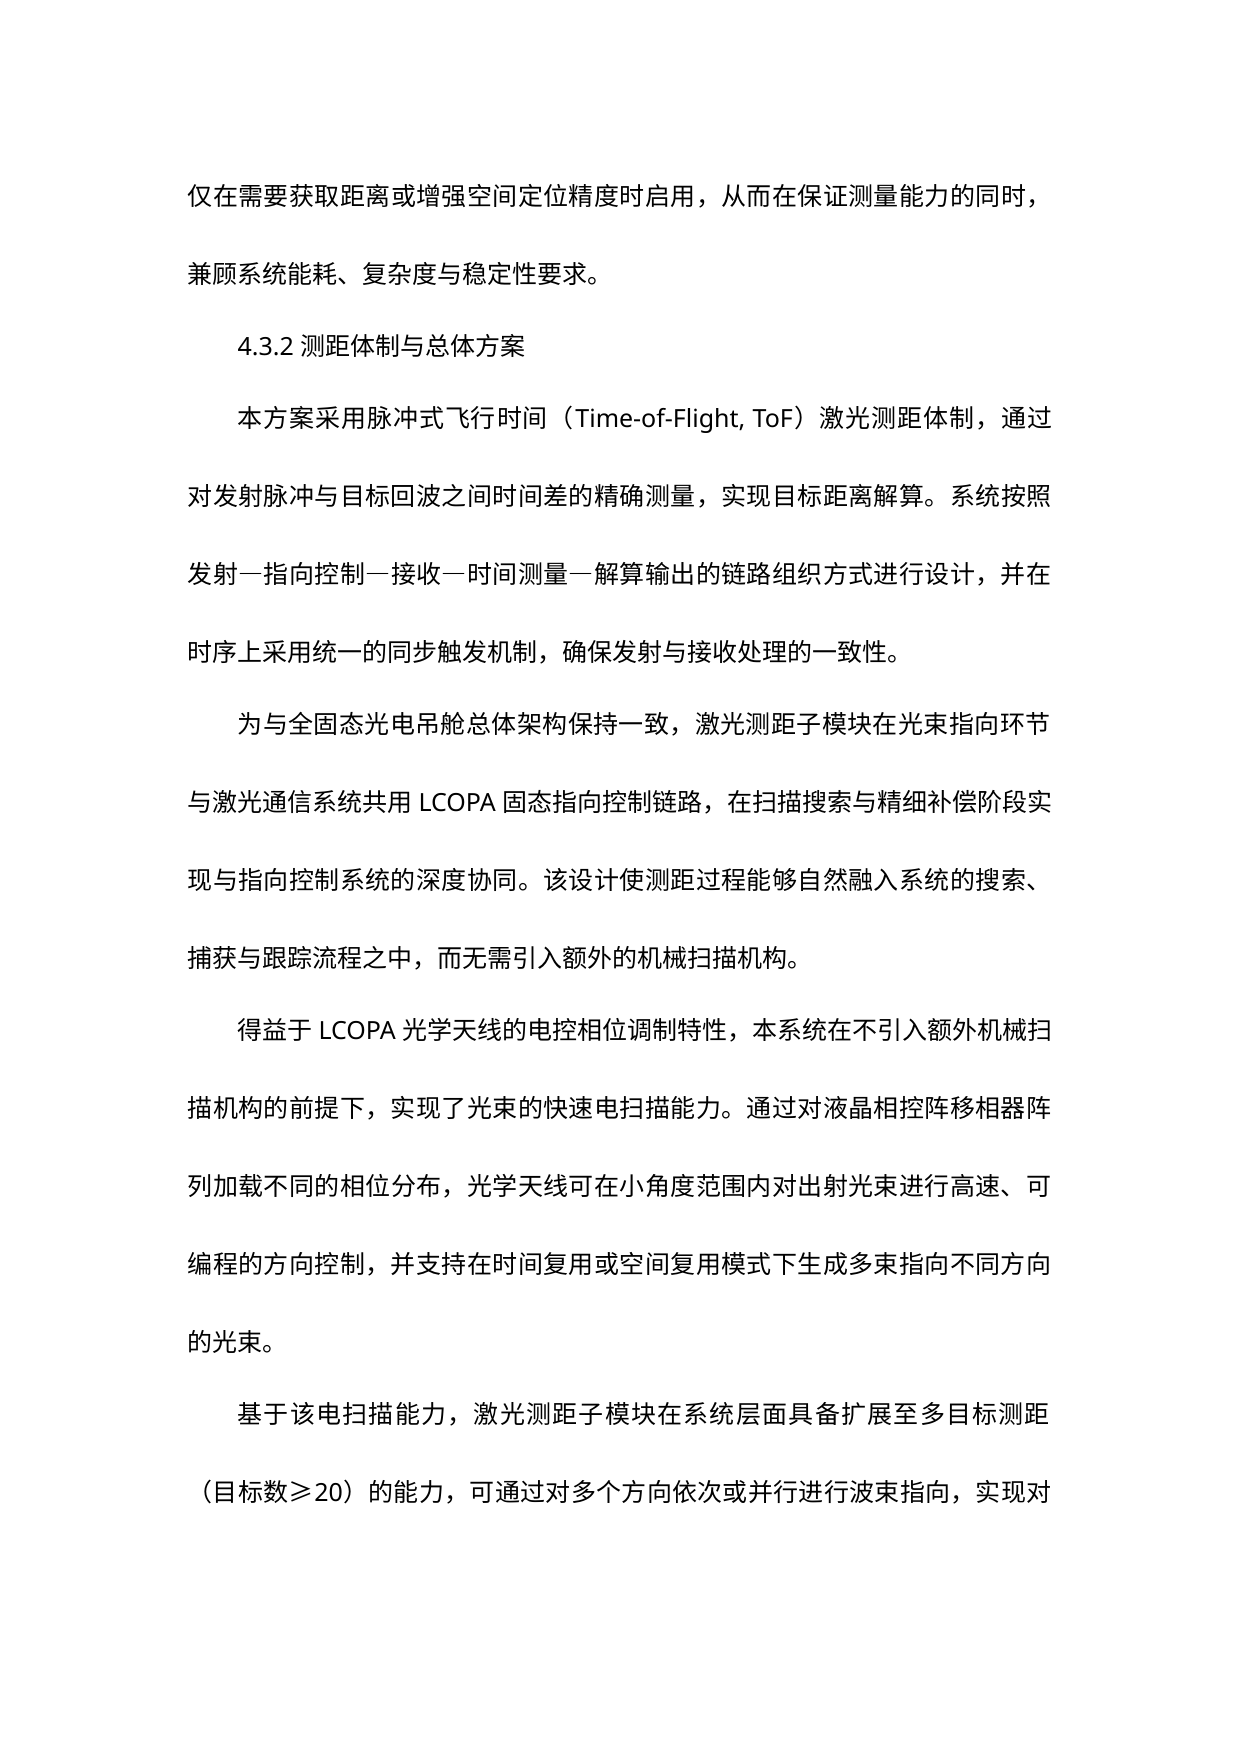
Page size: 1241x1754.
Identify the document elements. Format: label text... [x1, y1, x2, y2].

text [187, 162, 1053, 305]
subtitle 4.3.2 测距体制与总体方案 [187, 312, 1053, 377]
text 得益于 LCOPA 光学天线的电控相位调制特性，本系统在不引入额外机械扫描机构的前提下，实现了光束的快速电扫描能力。通过对液晶相控阵移相器阵列加载不同的相位分布，光学天线可在小角度范围内对出射光束进行高速、可编程的方向控制，并支持在时间复用或空间复用模式下生成多束指向不同方向的光束。 [187, 996, 1053, 1373]
text 本方案采用脉冲式飞行时间（Time-of-Flight, ToF）激光测距体制，通过对发射脉冲与目标回波之间时间差的精确测量，实现目标距离解算。系统按照发射—指向控制—接收—时间测量—解算输出的链路组织方式进行设计，并在时序上采用统一的同步触发机制，确保发射与接收处理的一致性。 [187, 384, 1053, 683]
text 为与全固态光电吊舱总体架构保持一致，激光测距子模块在光束指向环节与激光通信系统共用 LCOPA 固态指向控制链路，在扫描搜索与精细补偿阶段实现与指向控制系统的深度协同。该设计使测距过程能够自然融入系统的搜索、捕获与跟踪流程之中，而无需引入额外的机械扫描机构。 [187, 690, 1053, 989]
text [187, 1380, 1053, 1523]
